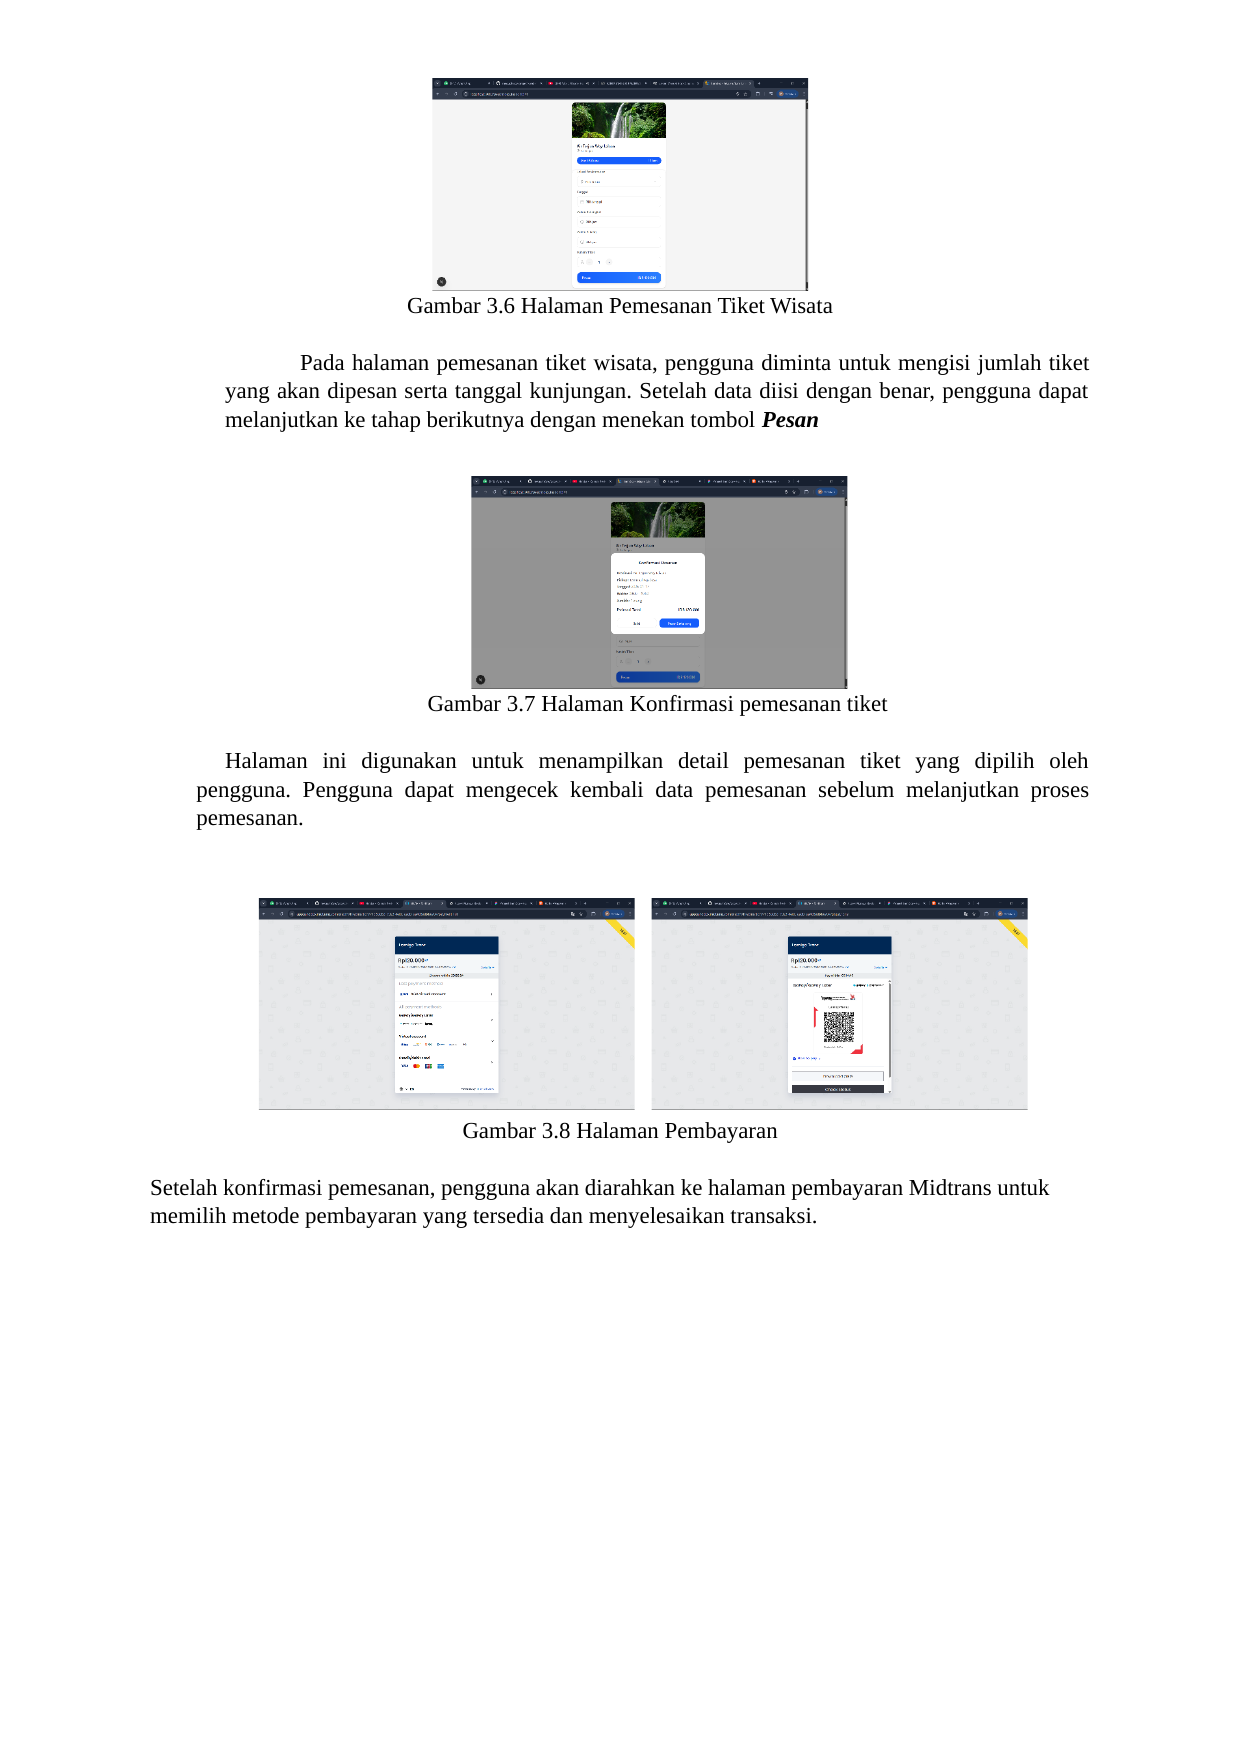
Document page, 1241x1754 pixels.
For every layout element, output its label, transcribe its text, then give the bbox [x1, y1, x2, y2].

text Gambar 3.8 Halaman Pembayaran [150, 1117, 1090, 1143]
picture [258, 898, 635, 1110]
text Halaman ini digunakan untuk menampilkan detail pemesanan tiket yang dipilih oleh pengguna. Pengguna dapat mengecek kembali data pemesanan sebelum melanjutkan proses pemesanan. [196, 747, 1090, 830]
text Pada halaman pemesanan tiket wisata, pengguna diminta untuk mengisi jumlah tiket yang akan dipesan serta tanggal kunjungan. Setelah data diisi dengan benar, pengguna dapat melanjutkan ke tahap berikutnya dengan menekan tombol Pesan [225, 349, 1090, 432]
picture [432, 78, 809, 291]
text Gambar 3.7 Halaman Konfirmasi pemesanan tiket [196, 690, 1090, 717]
text Gambar 3.6 Halaman Pemesanan Tiket Wisata [150, 292, 1090, 318]
text Setelah konfirmasi pemesanan, pengguna akan diarahkan ke halaman pembayaran Midtrans untuk memilih metode pembayaran yang tersedia dan menyelesaikan transaksi. [150, 1174, 1090, 1228]
picture [651, 898, 1028, 1110]
picture [471, 476, 848, 689]
